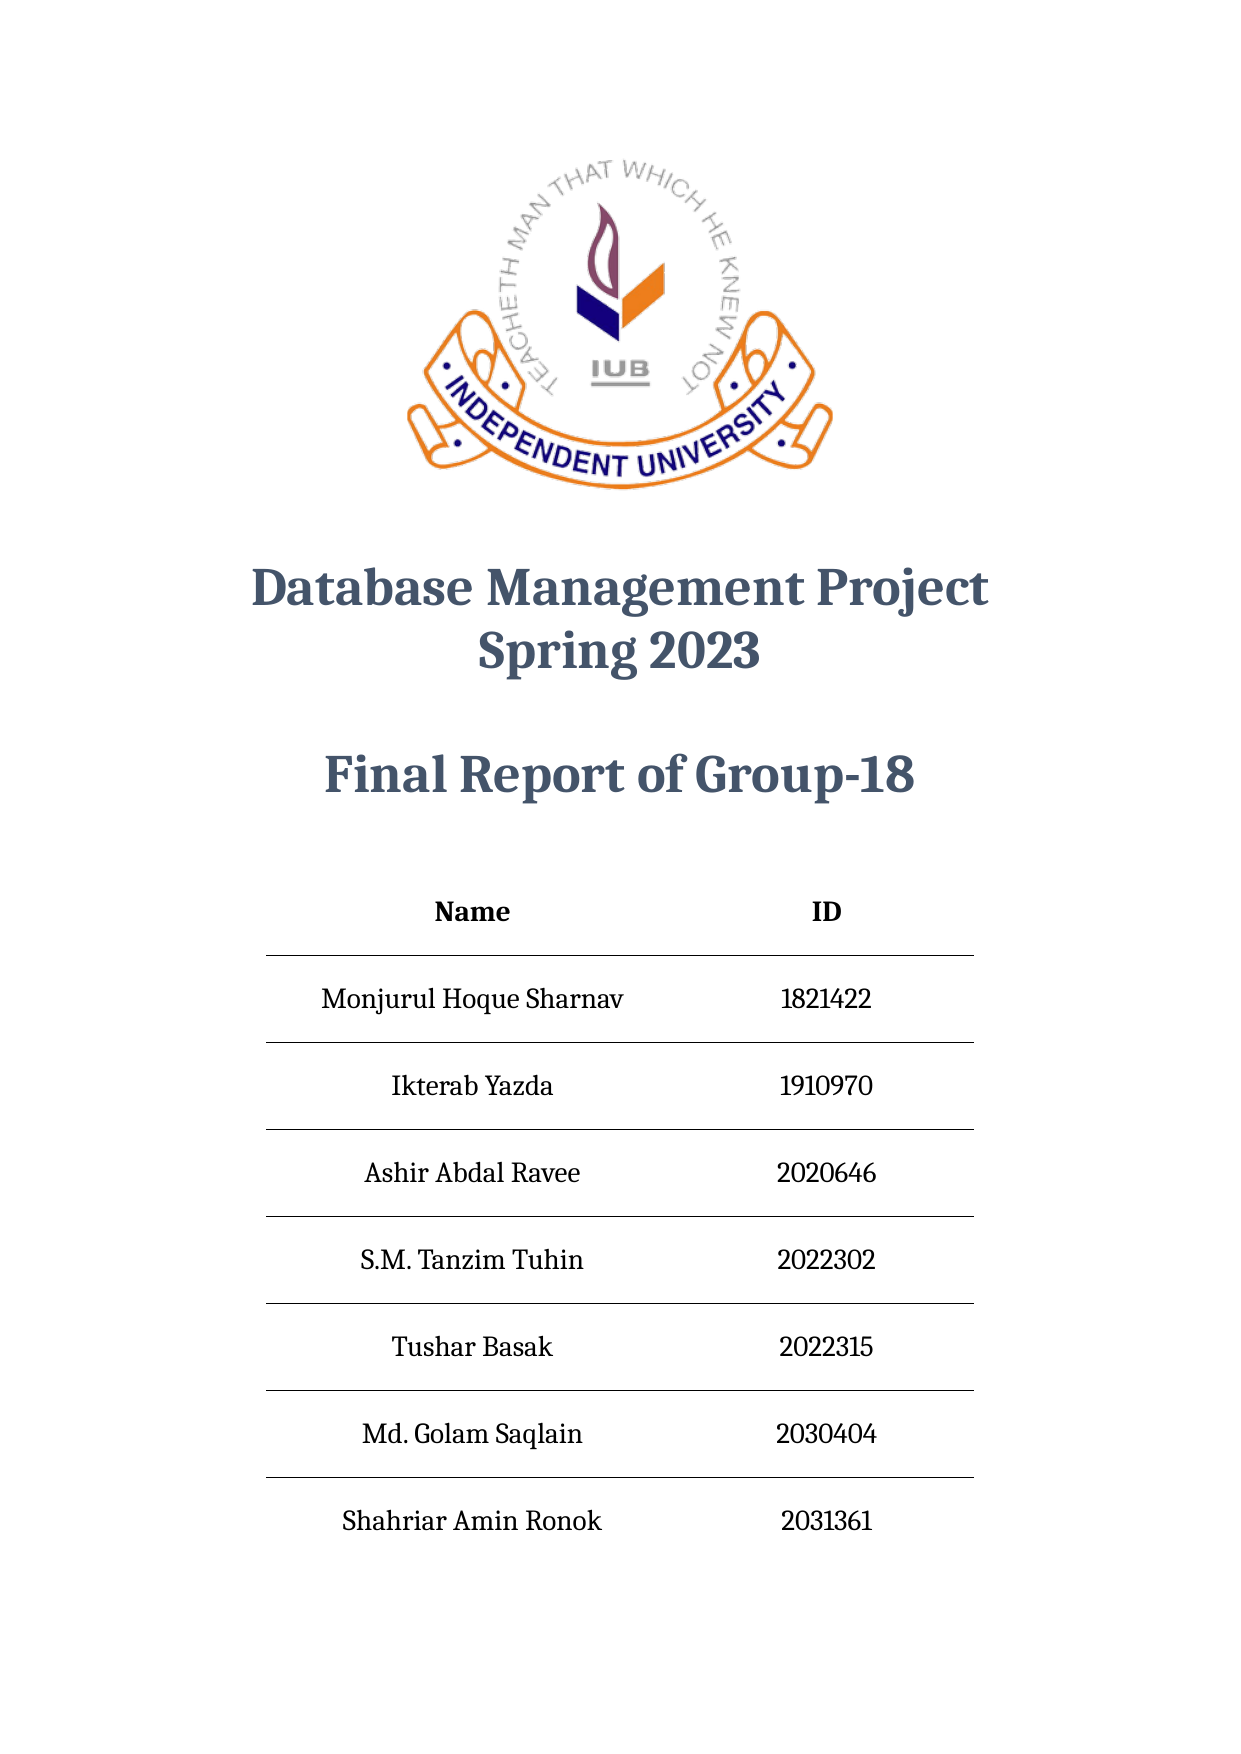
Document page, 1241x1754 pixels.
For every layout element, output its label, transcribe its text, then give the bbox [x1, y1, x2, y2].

table_cell Ashir Abdal Ravee [266, 1130, 679, 1216]
table_cell Ikterab Yazda [266, 1043, 679, 1129]
table_cell 2022302 [679, 1217, 974, 1303]
table_cell S.M. Tanzim Tuhin [266, 1217, 679, 1303]
table_cell Shahriar Amin Ronok [266, 1478, 679, 1563]
table_cell 2031361 [679, 1478, 974, 1563]
text Database Management Project [150, 557, 1090, 619]
table_cell Md. Golam Saqlain [266, 1391, 679, 1477]
table_cell Monjurul Hoque Sharnav [266, 956, 679, 1042]
table_cell 1910970 [679, 1043, 974, 1129]
table_cell 2022315 [679, 1304, 974, 1390]
text Spring 2023 [150, 619, 1090, 682]
table_cell 2030404 [679, 1391, 974, 1477]
table_header ID [679, 869, 974, 955]
table_cell Tushar Basak [266, 1304, 679, 1390]
picture [407, 150, 833, 507]
text Final Report of Group-18 [150, 744, 1090, 806]
table_cell 1821422 [679, 956, 974, 1042]
table_cell 2020646 [679, 1130, 974, 1216]
table_header Name [266, 869, 679, 955]
